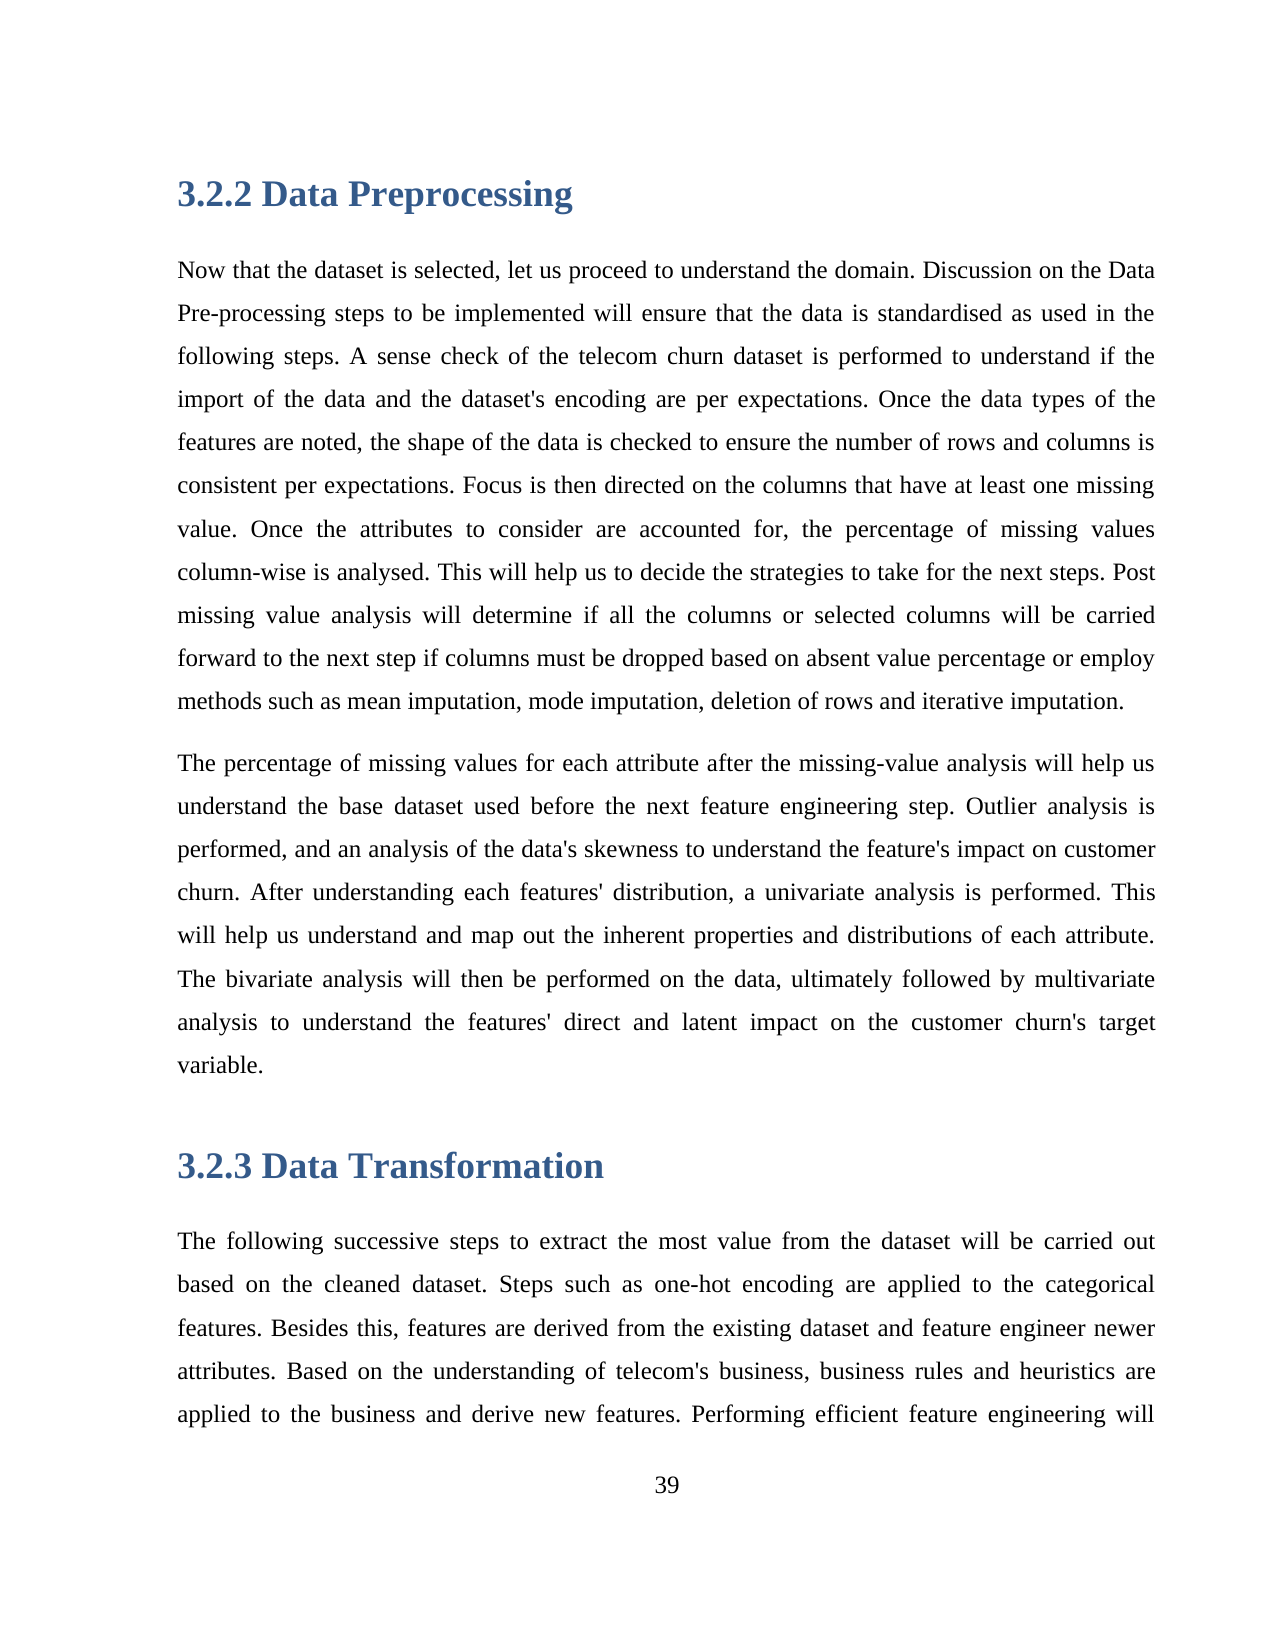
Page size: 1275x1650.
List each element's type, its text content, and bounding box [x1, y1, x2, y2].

text The percentage of missing values for each attribute after the missing-value analysis will help us understand the base dataset used before the next feature engineering step. Outlier analysis is performed, and an analysis of the data's skewness to understand the feature's impact on customer churn. After understanding each features' distribution, a univariate analysis is performed. This will help us understand and map out the inherent properties and distributions of each attribute. The bivariate analysis will then be performed on the data, ultimately followed by multivariate analysis to understand the features' direct and latent impact on the customer churn's target variable. [177, 748, 1156, 1079]
text Now that the dataset is selected, let us proceed to understand the domain. Discussion on the Data Pre-processing steps to be implemented will ensure that the data is standardised as used in the following steps. A sense check of the telecom churn dataset is performed to understand if the import of the data and the dataset's encoding are per expectations. Once the data types of the features are noted, the shape of the data is checked to ensure the number of rows and columns is consistent per expectations. Focus is then directed on the columns that have at least one missing value. Once the attributes to consider are accounted for, the percentage of missing values column-wise is analysed. This will help us to decide the strategies to take for the next steps. Post missing value analysis will determine if all the columns or selected columns will be carried forward to the next step if columns must be dropped based on absent value percentage or employ methods such as mean imputation, mode imputation, deletion of rows and iterative imputation. [177, 255, 1156, 715]
subtitle 3.2.3 Data Transformation [177, 1143, 1156, 1186]
subtitle 3.2.2 Data Preprocessing [177, 171, 1156, 214]
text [177, 1226, 1156, 1428]
